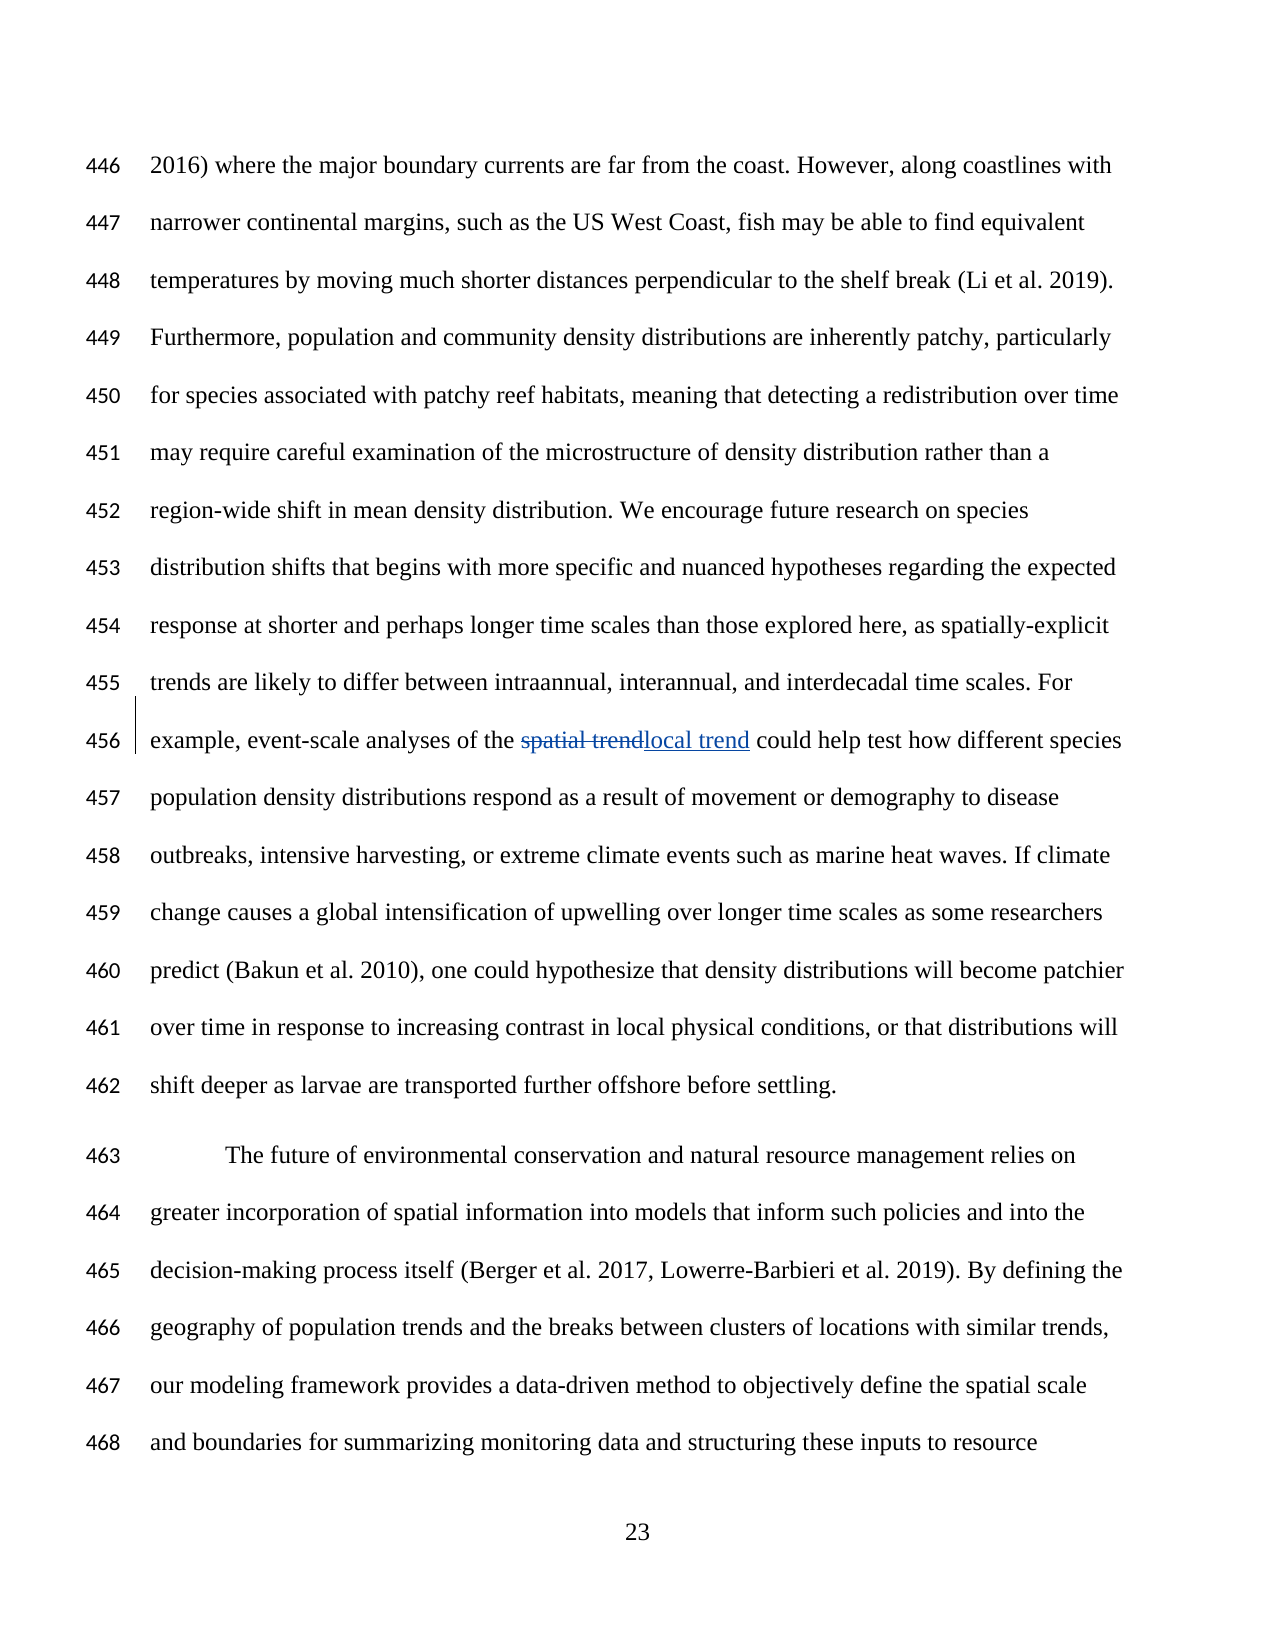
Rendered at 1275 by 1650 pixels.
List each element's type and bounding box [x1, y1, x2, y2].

text [150, 1140, 1125, 1456]
text [150, 150, 1125, 1099]
